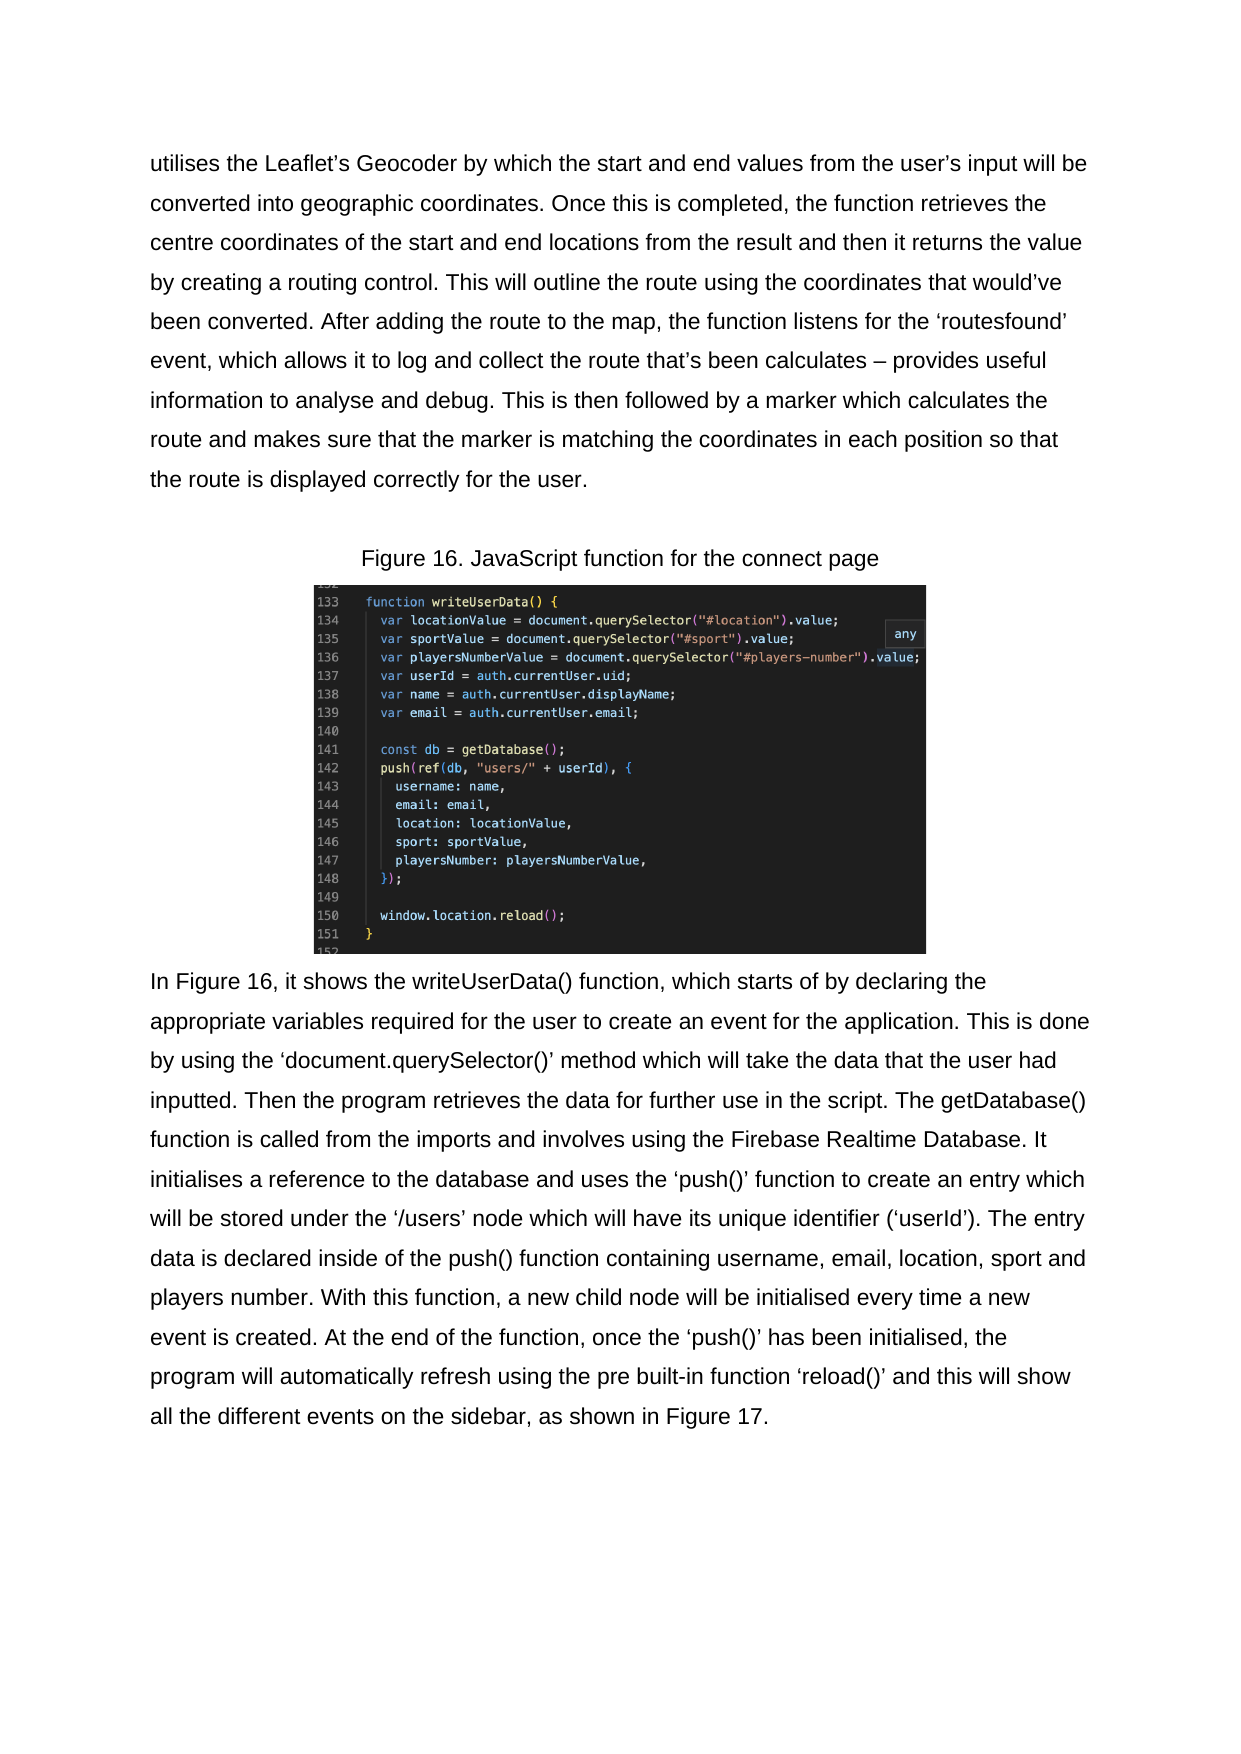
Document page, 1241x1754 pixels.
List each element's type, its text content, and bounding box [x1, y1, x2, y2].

picture [313, 585, 927, 954]
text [150, 150, 1090, 492]
text In Figure 16, it shows the writeUserData() function, which starts of by declaring the appropriate variables required for the user to create an event for the application. This is done by using the ‘document.querySelector()’ method which will take the data that the user had inputted. Then the program retrieves the data for further use in the script. The getDatabase() function is called from the imports and involves using the Firebase Realtime Database. It initialises a reference to the database and uses the ‘push()’ function to create an entry which will be stored under the ‘/users’ node which will have its unique identifier (‘userId’). The entry data is declared inside of the push() function containing username, email, location, sport and players number. With this function, a new child node will be initialised every time a new event is created. At the end of the function, once the ‘push()’ has been initialised, the program will automatically refresh using the pre built-in function ‘reload()’ and this will show all the different events on the sidebar, as shown in Figure 17. [150, 968, 1090, 1429]
